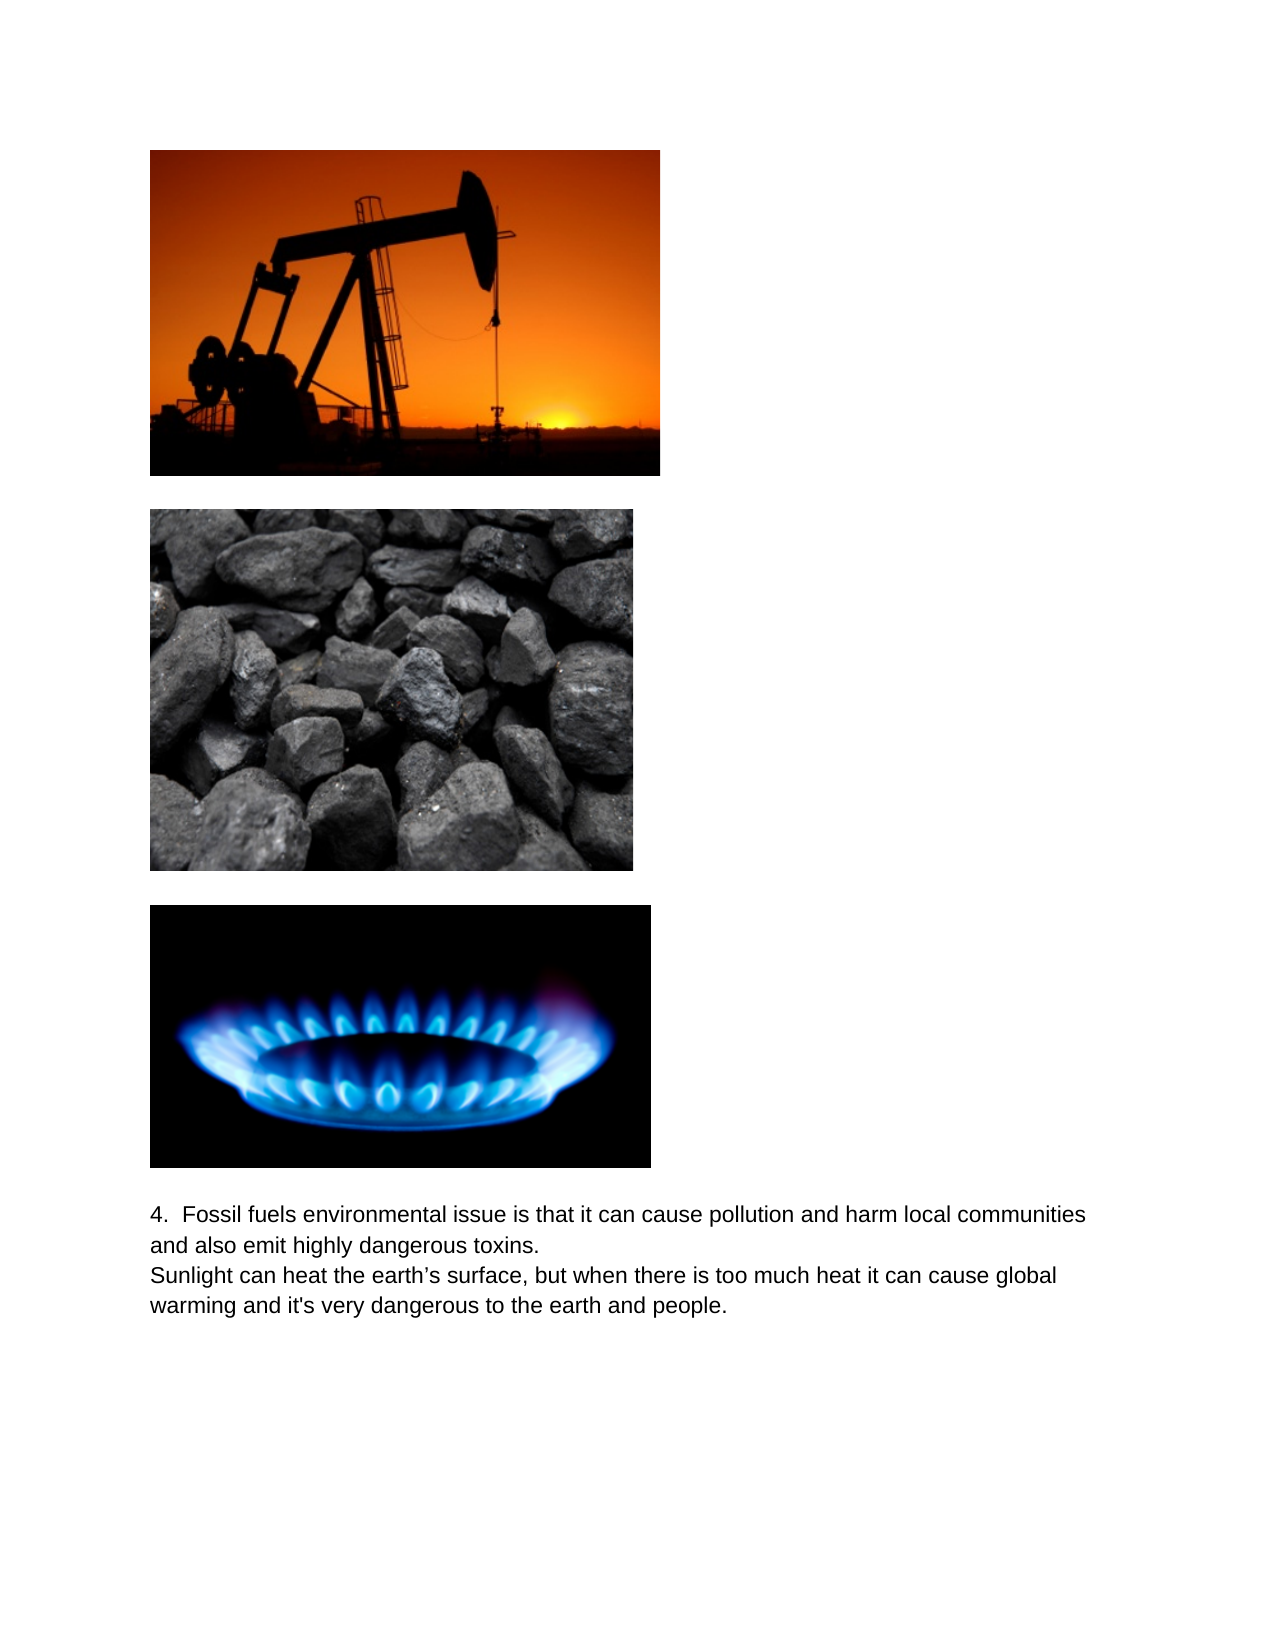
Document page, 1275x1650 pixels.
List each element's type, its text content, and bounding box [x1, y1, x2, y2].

text Sunlight can heat the earth’s surface, but when there is too much heat it can cause global warming and it's very dangerous to the earth and people. [150, 1262, 1125, 1318]
picture [150, 509, 634, 871]
picture [150, 905, 651, 1168]
picture [150, 150, 661, 476]
text 4. Fossil fuels environmental issue is that it can cause pollution and harm local communities and also emit highly dangerous toxins. [150, 1201, 1125, 1258]
